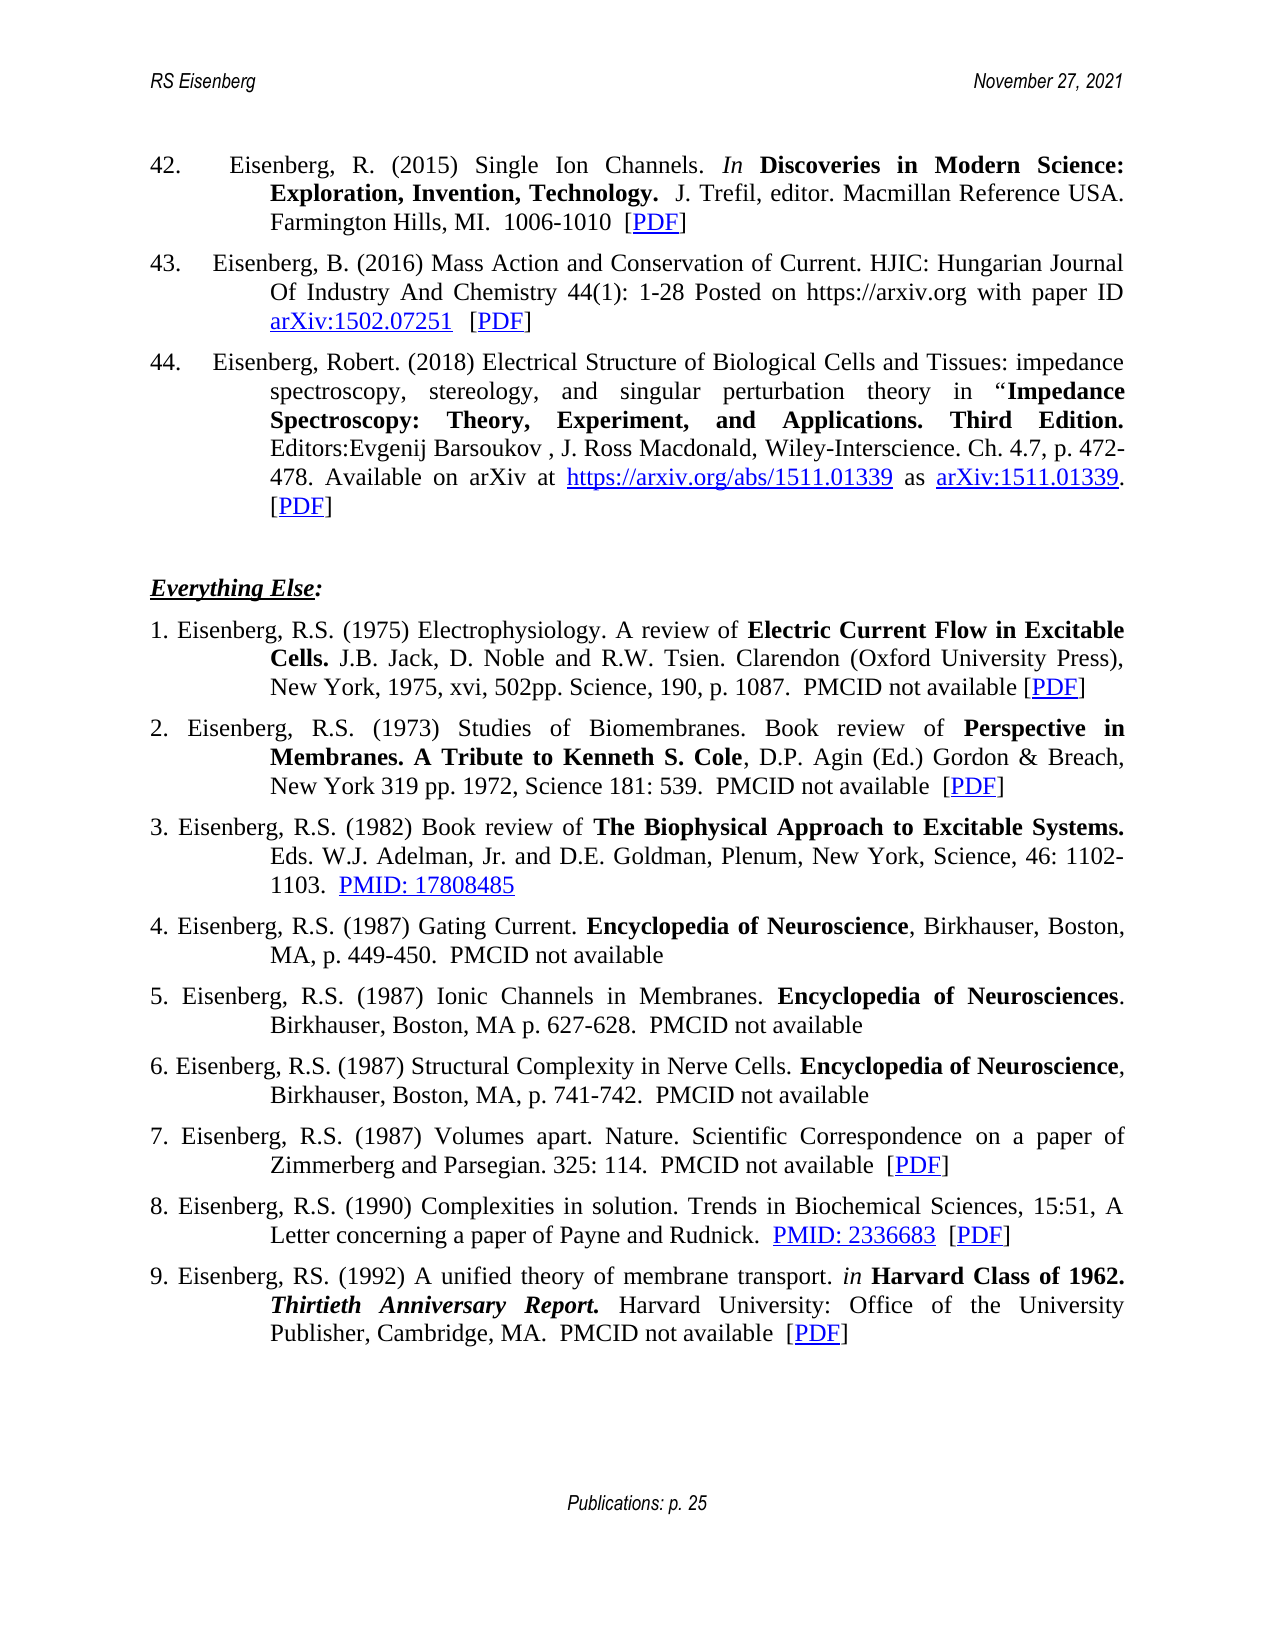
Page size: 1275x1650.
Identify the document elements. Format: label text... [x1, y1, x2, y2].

text 42. Eisenberg, R. (2015) Single Ion Channels. In Discoveries in Modern Science: Exploration, Invention, Technology. J. Trefil, editor. Macmillan Reference USA. Farmington Hills, MI. 1006-1010 [PDF] [150, 150, 1125, 236]
text 8. Eisenberg, R.S. (1990) Complexities in solution. Trends in Biochemical Sciences, 15:51, A Letter concerning a paper of Payne and Rudnick. PMID: 2336683 [PDF] [150, 1191, 1125, 1248]
text 1. Eisenberg, R.S. (1975) Electrophysiology. A review of Electric Current Flow in Excitable Cells. J.B. Jack, D. Noble and R.W. Tsien. Clarendon (Oxford University Press), New York, 1975, xvi, 502pp. Science, 190, p. 1087. PMCID not available [PDF] [150, 615, 1125, 701]
text 43. Eisenberg, B. (2016) Mass Action and Conservation of Current. HJIC: Hungarian Journal Of Industry And Chemistry 44(1): 1-28 Posted on https://arxiv.org with paper ID arXiv:1502.07251 [PDF] [150, 248, 1125, 335]
text 9. Eisenberg, RS. (1992) A unified theory of membrane transport. in Harvard Class of 1962. Thirtieth Anniversary Report. Harvard University: Office of the University Publisher, Cambridge, MA. PMCID not available [PDF] [150, 1261, 1125, 1347]
text 7. Eisenberg, R.S. (1987) Volumes apart. Nature. Scientific Correspondence on a paper of Zimmerberg and Parsegian. 325: 114. PMCID not available [PDF] [150, 1121, 1125, 1178]
text 3. Eisenberg, R.S. (1982) Book review of The Biophysical Approach to Excitable Systems. Eds. W.J. Adelman, Jr. and D.E. Goldman, Plenum, New York, Science, 46: 1102-1103. PMID: 17808485 [150, 812, 1125, 898]
text 6. Eisenberg, R.S. (1987) Structural Complexity in Nerve Cells. Encyclopedia of Neuroscience, Birkhauser, Boston, MA, p. 741-742. PMCID not available [150, 1051, 1125, 1108]
text 5. Eisenberg, R.S. (1987) Ionic Channels in Membranes. Encyclopedia of Neurosciences. Birkhauser, Boston, MA p. 627-628. PMCID not available [150, 981, 1125, 1038]
text Everything Else: [150, 573, 1125, 602]
text 44. Eisenberg, Robert. (2018) Electrical Structure of Biological Cells and Tissues: impedance spectroscopy, stereology, and singular perturbation theory in “Impedance Spectroscopy: Theory, Experiment, and Applications. Third Edition. Editors:Evgenij Barsoukov , J. Ross Macdonald, Wiley-Interscience. Ch. 4.7, p. 472-478. Available on arXiv at https://arxiv.org/abs/1511.01339 as arXiv:1511.01339. [PDF] [150, 347, 1125, 520]
text 2. Eisenberg, R.S. (1973) Studies of Biomembranes. Book review of Perspective in Membranes. A Tribute to Kenneth S. Cole, D.P. Agin (Ed.) Gordon & Breach, New York 319 pp. 1972, Science 181: 539. PMCID not available [PDF] [150, 713, 1125, 800]
text 4. Eisenberg, R.S. (1987) Gating Current. Encyclopedia of Neuroscience, Birkhauser, Boston, MA, p. 449-450. PMCID not available [150, 911, 1125, 968]
